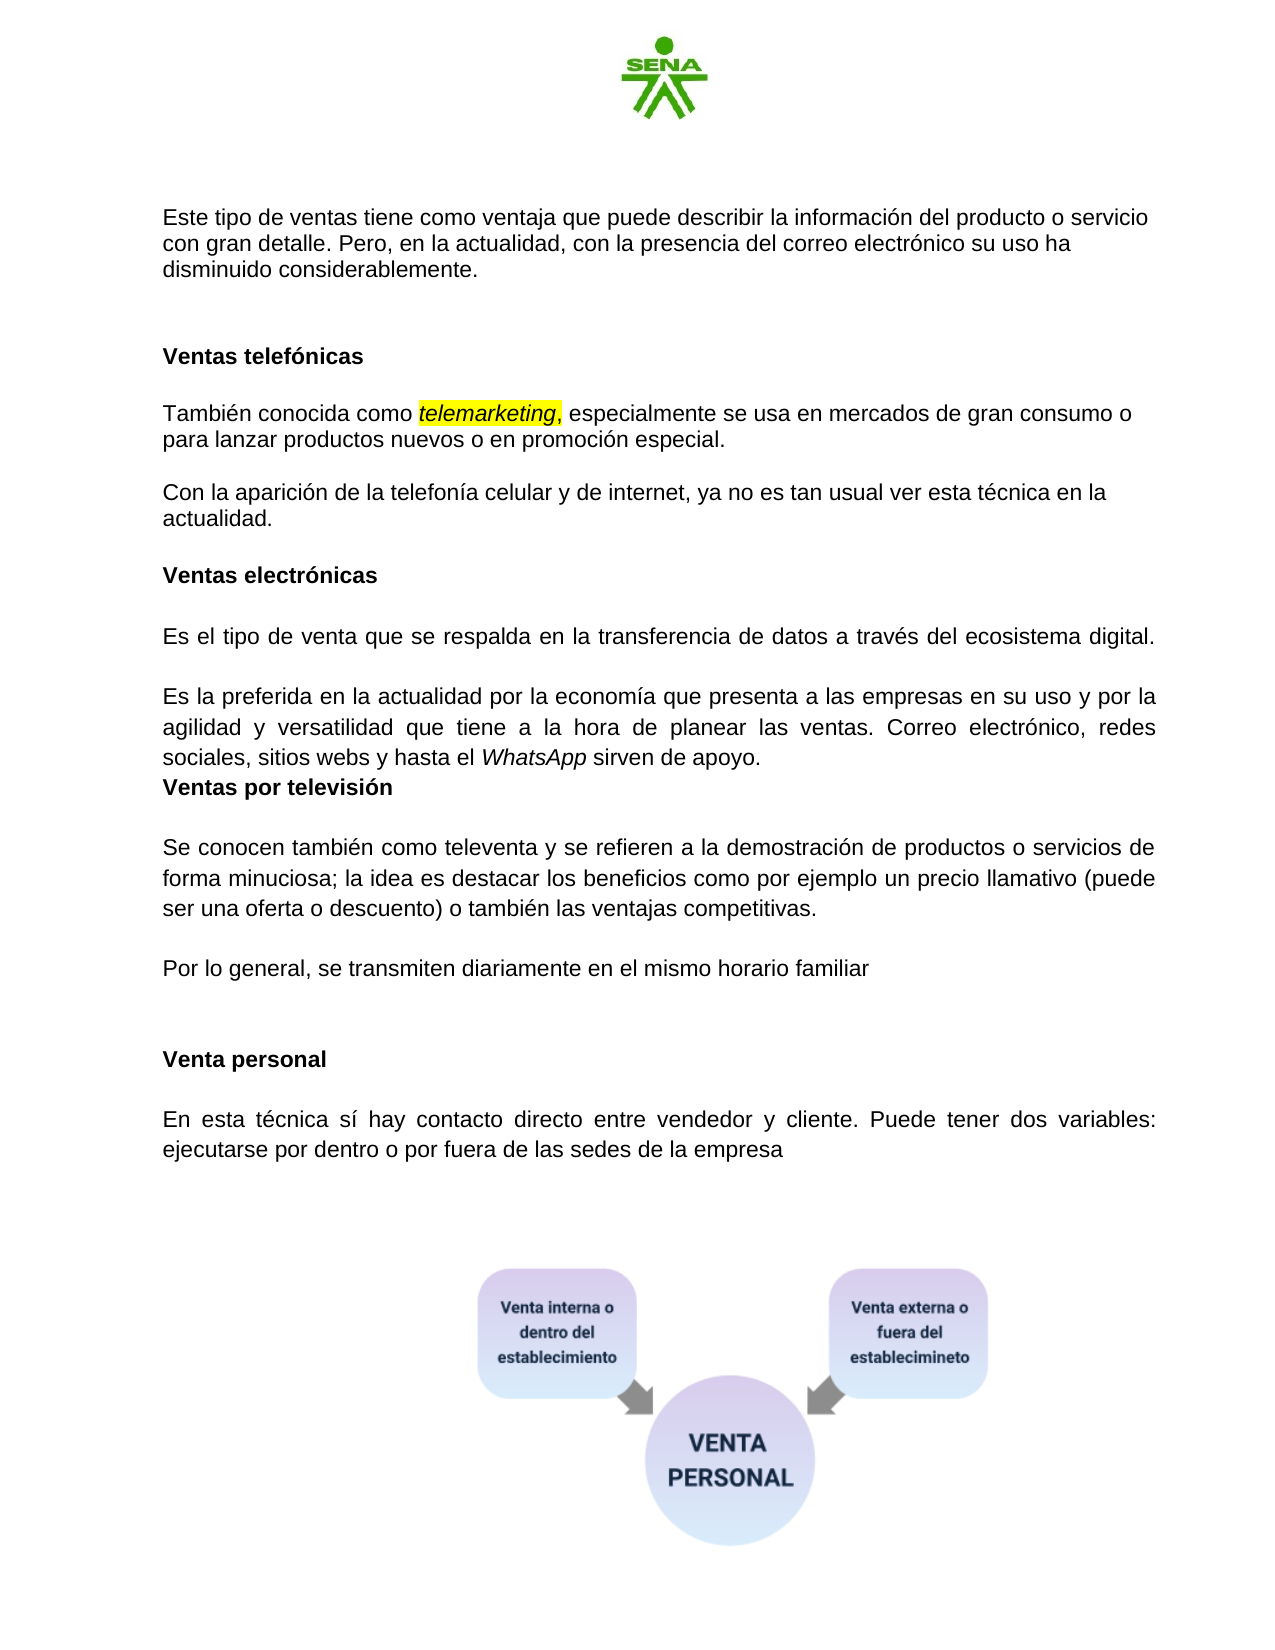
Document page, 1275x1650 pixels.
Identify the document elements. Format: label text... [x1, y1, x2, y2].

text En esta técnica sí hay contacto directo entre vendedor y cliente. Puede tener dos variables: ejecutarse por dentro o por fuera de las sedes de la empresa [162, 1106, 1157, 1163]
text También conocida como telemarketing, especialmente se usa en mercados de gran consumo o para lanzar productos nuevos o en promoción especial. Con la aparición de la telefonía celular y de internet, ya no es tan usual ver esta técnica en la actualidad. [162, 399, 1157, 532]
text Venta personal [162, 1046, 1157, 1072]
text Ventas electrónicas [162, 562, 1157, 589]
text Por lo general, se transmiten diariamente en el mismo horario familiar [162, 955, 1157, 981]
text Ventas por televisión [162, 774, 1157, 800]
text Se conocen también como televenta y se refieren a la demostración de productos o servicios de forma minuciosa; la idea es destacar los beneficios como por ejemplo un precio llamativo (puede ser una oferta o descuento) o también las ventajas competitivas. [162, 834, 1157, 921]
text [162, 177, 1157, 283]
picture [618, 29, 710, 121]
picture [464, 1248, 1001, 1545]
text Es el tipo de venta que se respalda en la transferencia de datos a través del ecosistema digital. Es la preferida en la actualidad por la economía que presenta a las empresas en su uso y por la agilidad y versatilidad que tiene a la hora de planear las ventas. Correo electrónico, redes sociales, sitios webs y hasta el WhatsApp sirven de apoyo. [162, 623, 1157, 770]
text Ventas telefónicas [162, 343, 1157, 369]
